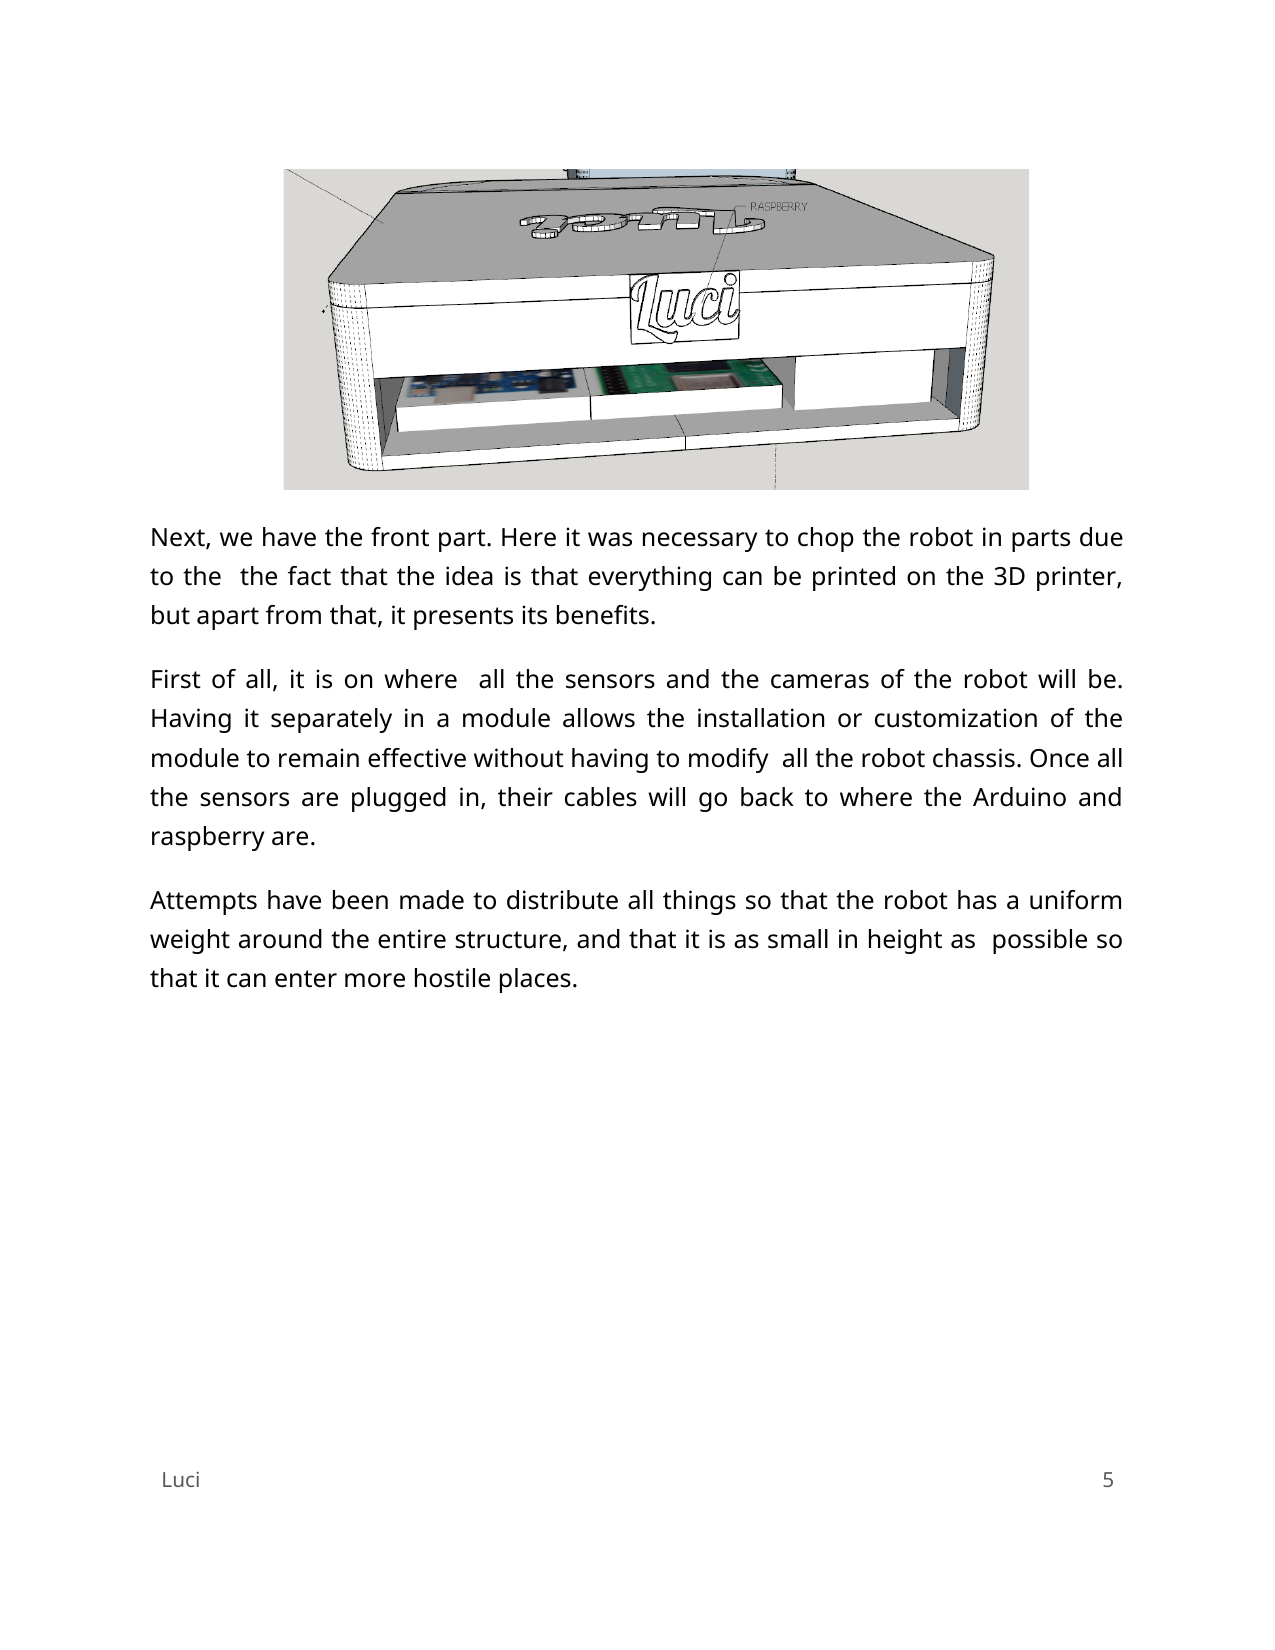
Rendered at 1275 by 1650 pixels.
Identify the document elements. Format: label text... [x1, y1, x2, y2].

text First of all, it is on where all the sensors and the cameras of the robot will be. Having it separately in a module allows the installation or customization of the module to remain effective without having to modify all the robot chassis. Once all the sensors are plugged in, their cables will go back to where the Arduino and raspberry are. [150, 662, 1125, 853]
picture [283, 169, 1029, 490]
text Attempts have been made to distribute all things so that the robot has a uniform weight around the entire structure, and that it is as small in height as possible so that it can enter more hostile places. [150, 883, 1125, 995]
text Next, we have the front part. Here it was necessary to chop the robot in parts due to the the fact that the idea is that everything can be printed on the 3D printer, but apart from that, it presents its benefits. [150, 519, 1125, 632]
